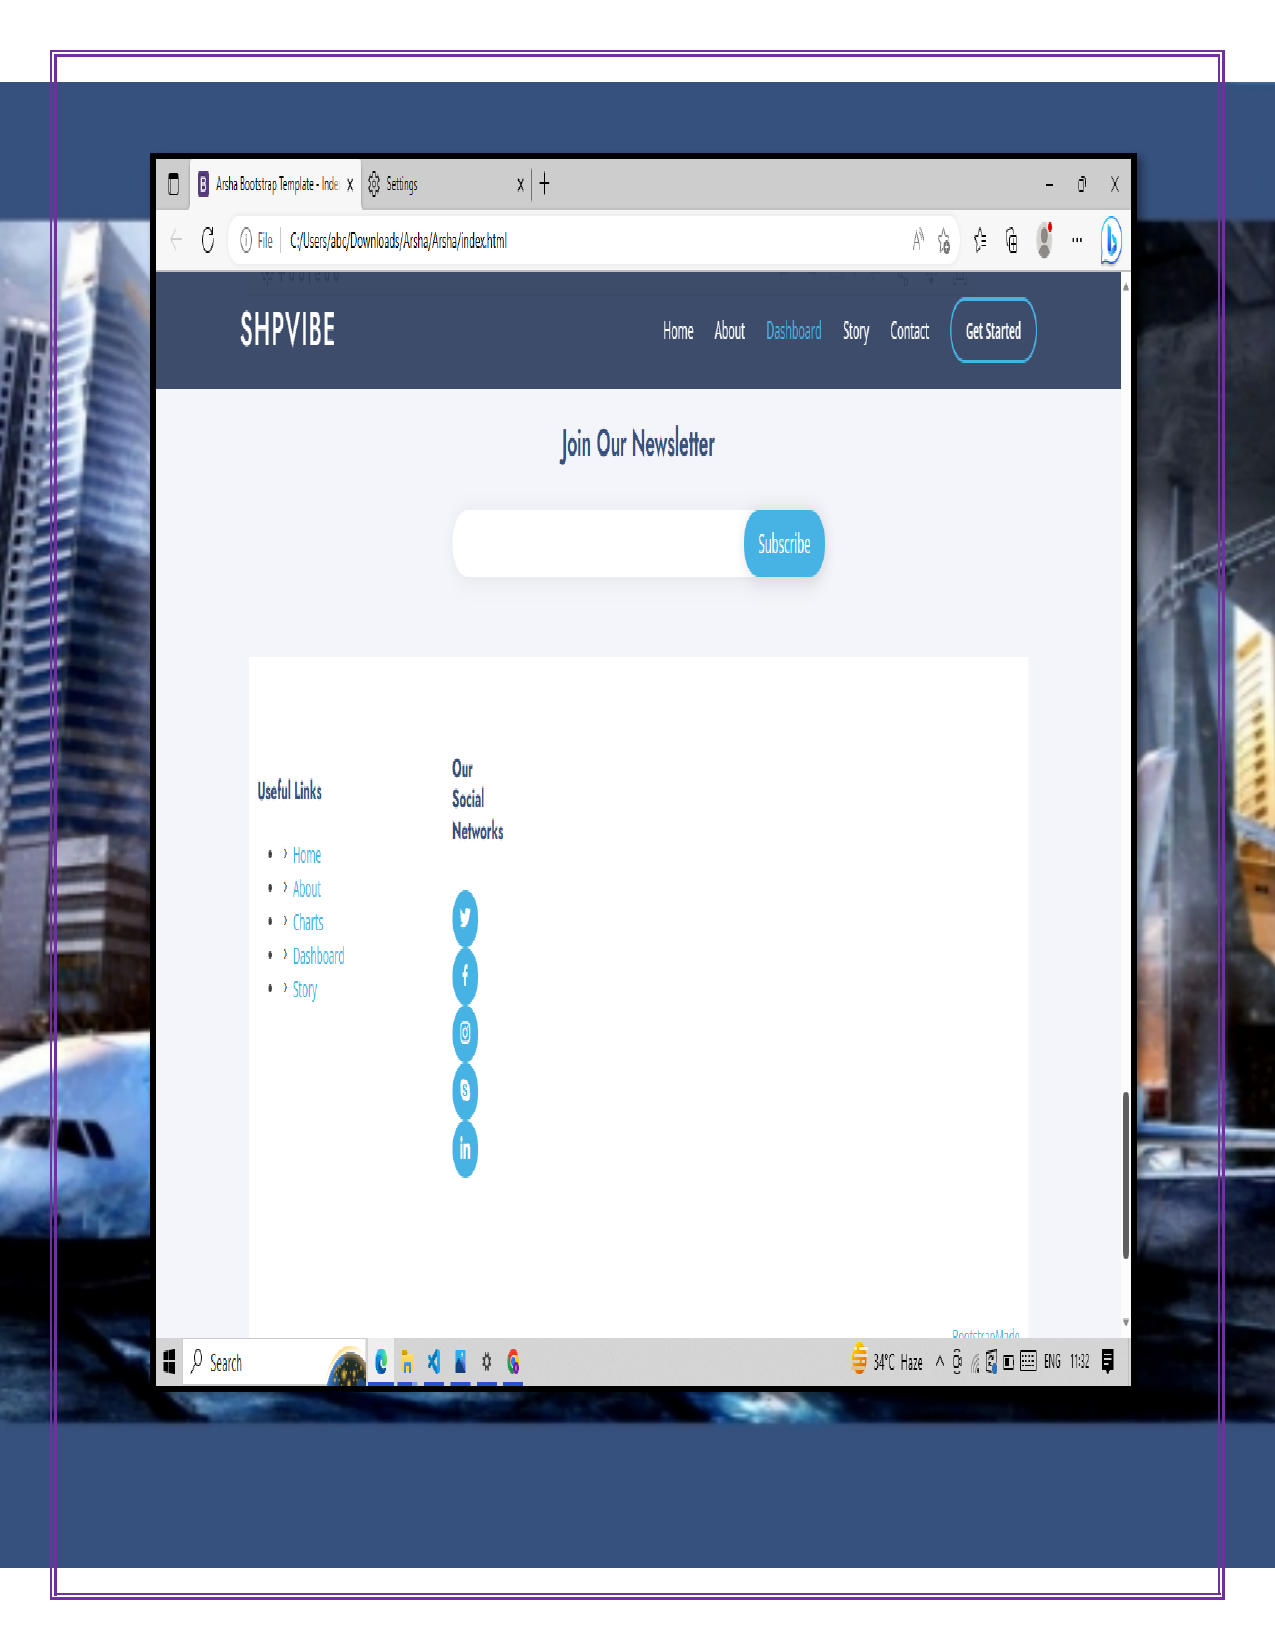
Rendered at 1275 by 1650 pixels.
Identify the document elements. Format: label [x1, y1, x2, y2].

picture [0, 82, 50, 1568]
picture [57, 82, 1218, 1568]
picture [1225, 82, 1275, 1568]
